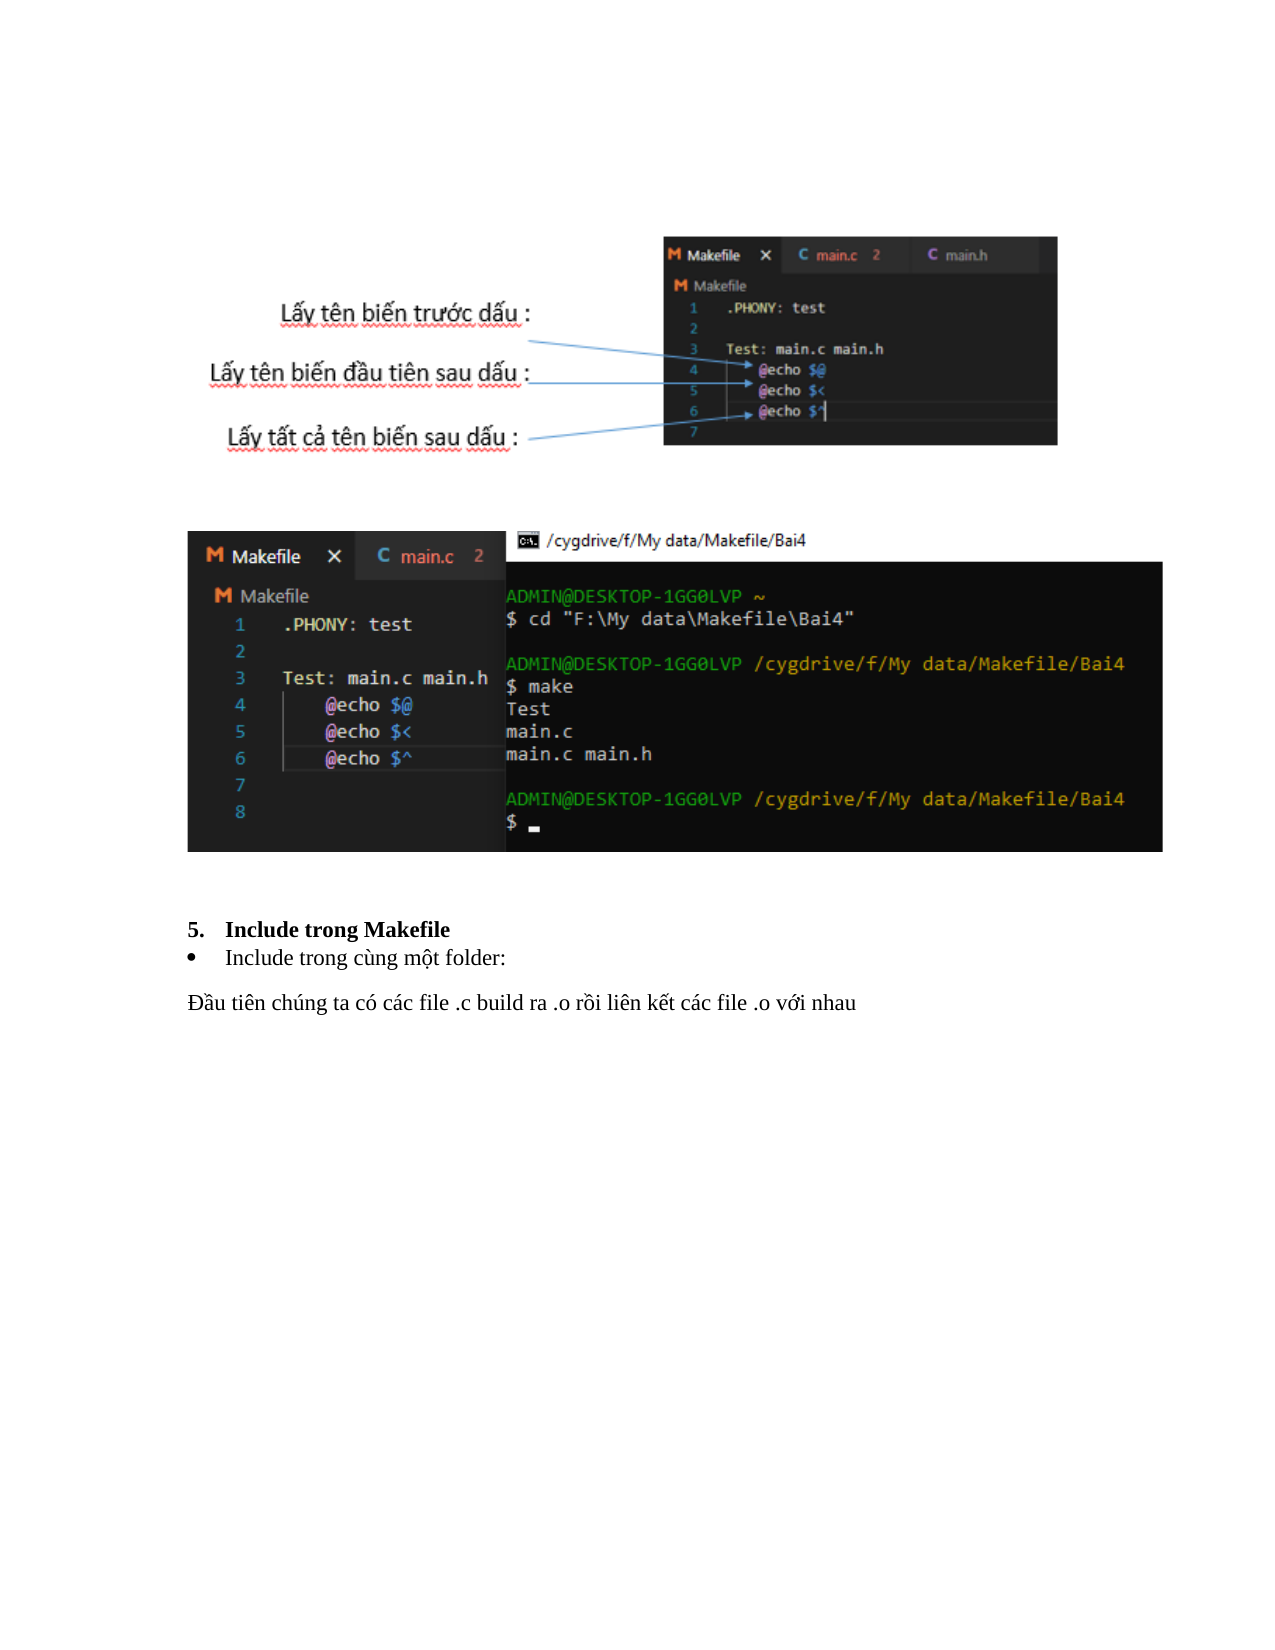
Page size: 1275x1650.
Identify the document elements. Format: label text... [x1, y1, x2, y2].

list Include trong cùng một folder: [187, 944, 1125, 970]
text Đầu tiên chúng ta có các file .c build ra .o rồi liên kết các file .o với nhau [187, 989, 1125, 1016]
picture [187, 531, 1163, 852]
list Include trong Makefile [187, 916, 1125, 942]
picture [187, 150, 1097, 513]
